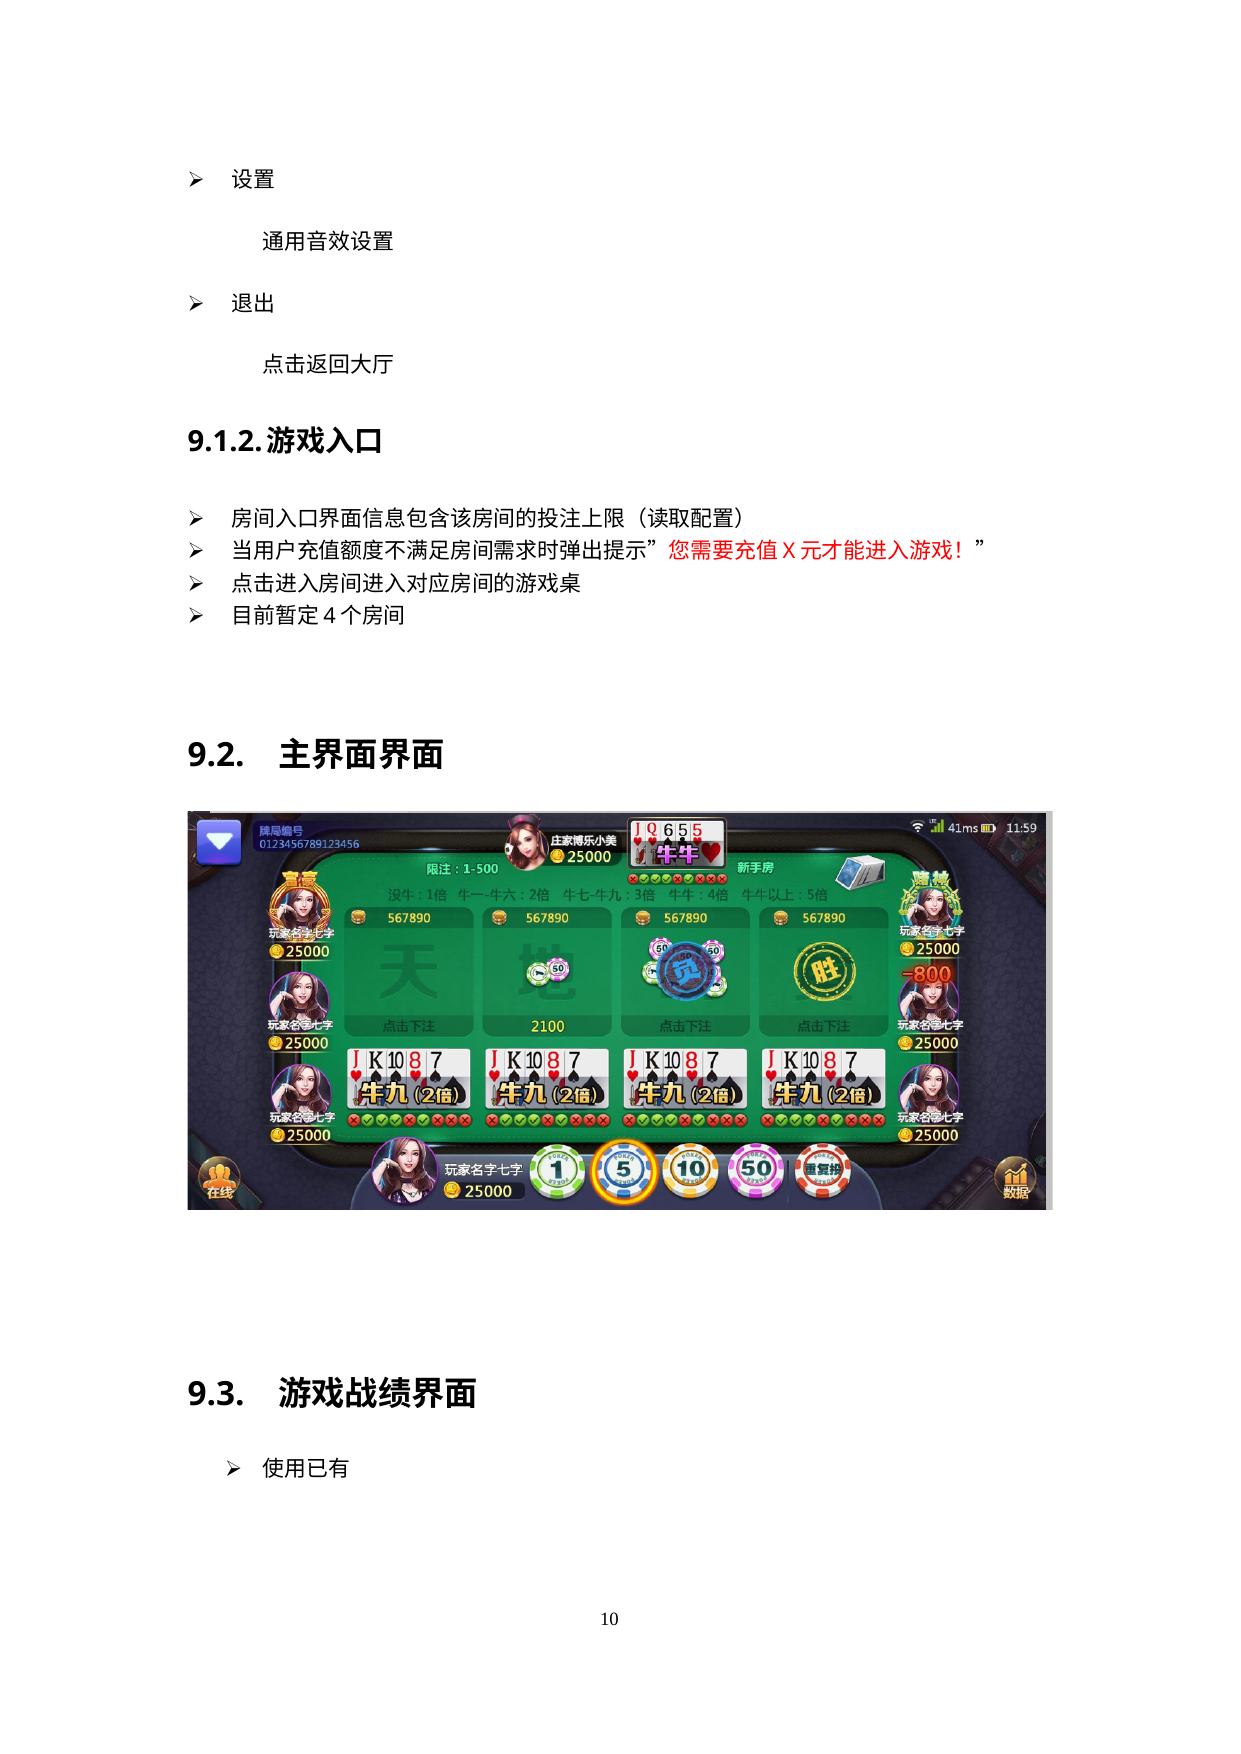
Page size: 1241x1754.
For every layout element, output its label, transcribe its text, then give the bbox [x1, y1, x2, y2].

list 使用已有 [225, 1451, 1053, 1483]
list 目前暂定4个房间 [187, 598, 1031, 631]
list 设置 [187, 162, 1031, 194]
picture [187, 811, 1053, 1210]
list 点击进入房间进入对应房间的游戏桌 [187, 566, 1053, 598]
list 当用户充值额度不满足房间需求时弹出提示”您需要充值X元才能进入游戏！” [187, 533, 1053, 566]
list 房间入口界面信息包含该房间的投注上限（读取配置） [187, 501, 1031, 533]
subtitle 游戏入口 [187, 407, 1031, 472]
list 点击返回大厅 [262, 347, 1053, 379]
subtitle 主界面界面 [187, 719, 1031, 784]
subtitle 游戏战绩界面 [187, 1359, 1031, 1424]
list 退出 [187, 285, 1031, 318]
list 通用音效设置 [262, 224, 1053, 256]
